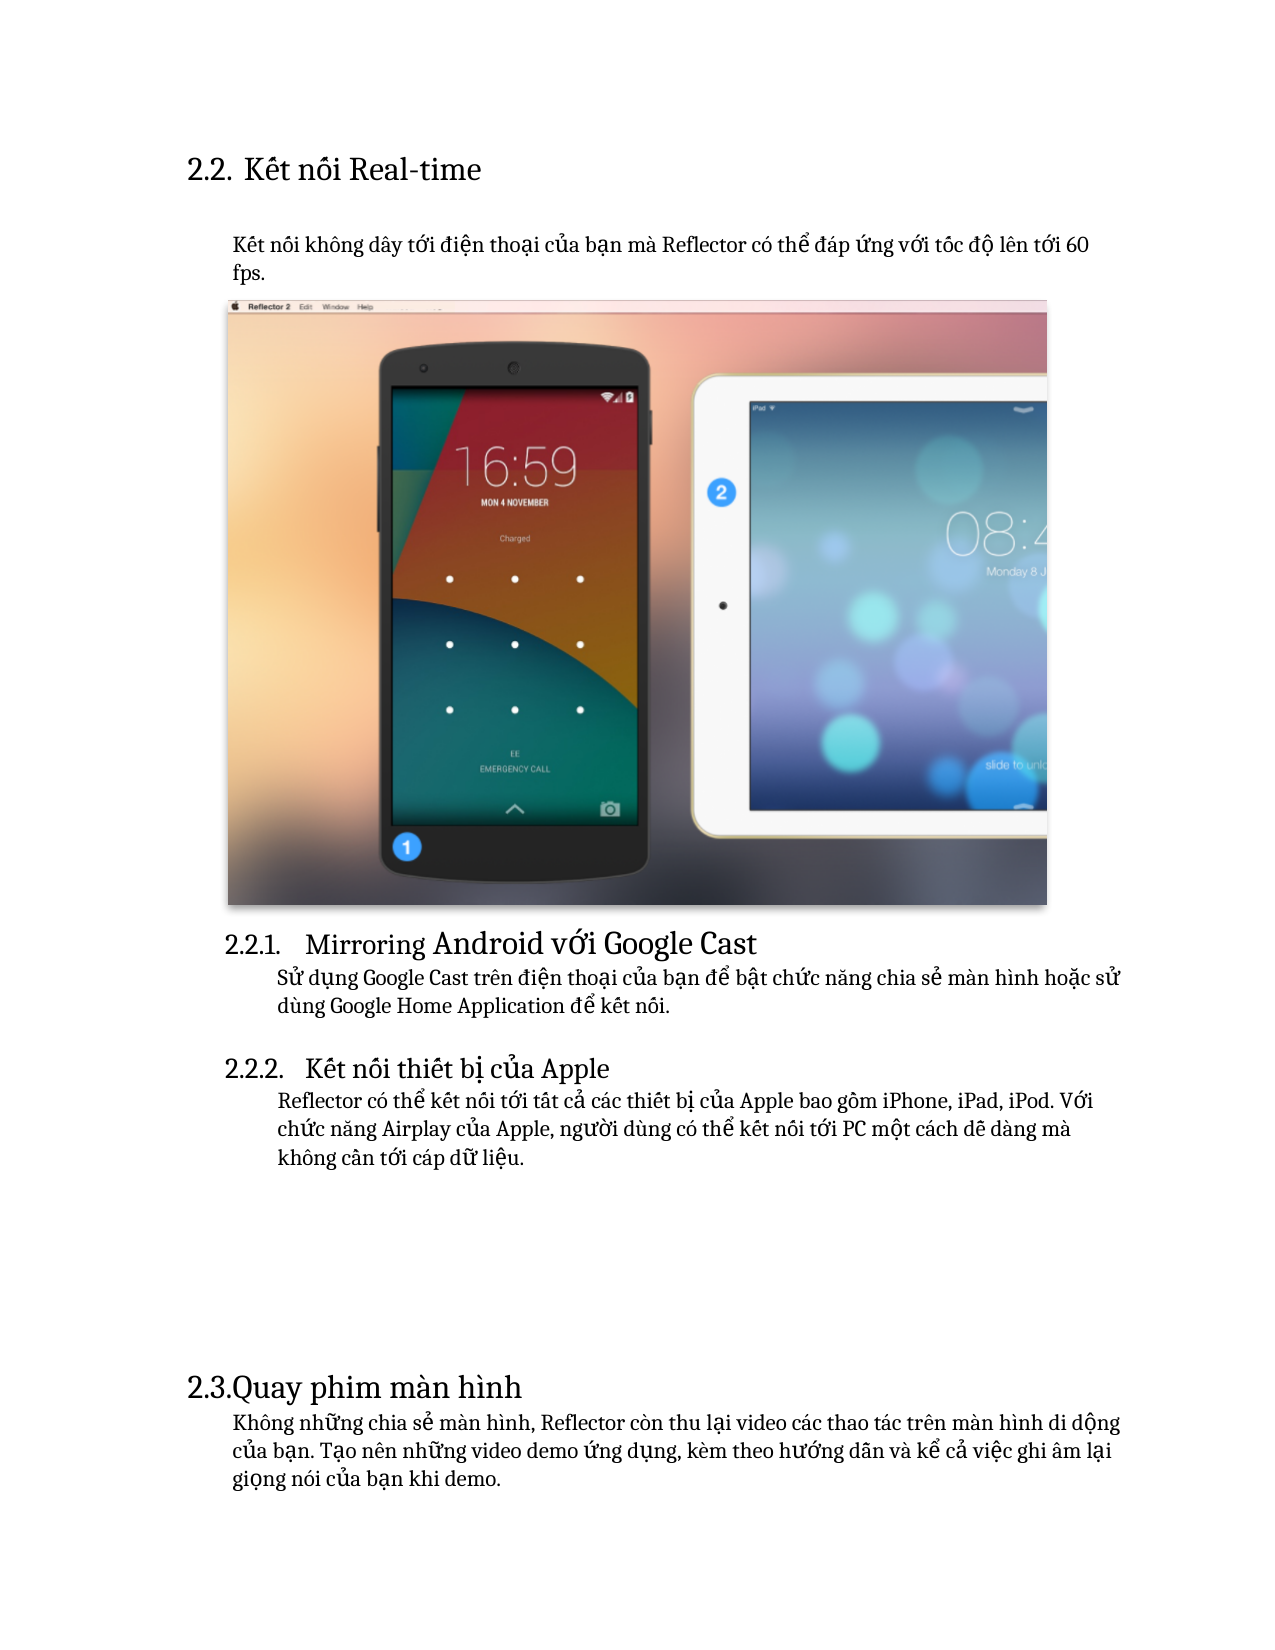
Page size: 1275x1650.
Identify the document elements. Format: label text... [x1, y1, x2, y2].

list Mirroring Android với Google Cast Sử dụng Google Cast trên điện thoại của bạn để bật chức năng chia sẻ màn hình hoặc sử dùng Google Home Application để kết nối. [225, 872, 1125, 1050]
picture [228, 300, 1047, 905]
list Kết nối thiết bị của Apple Reflector có thể kết nối tới tất cả các thiết bị của Apple bao gồm iPhone, iPad, iPod. Với chức năng Airplay của Apple, người dùng có thể kết nối tới PC một cách dễ dàng mà không cần tới cáp dữ liệu. [225, 1052, 1125, 1201]
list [187, 1369, 1125, 1492]
